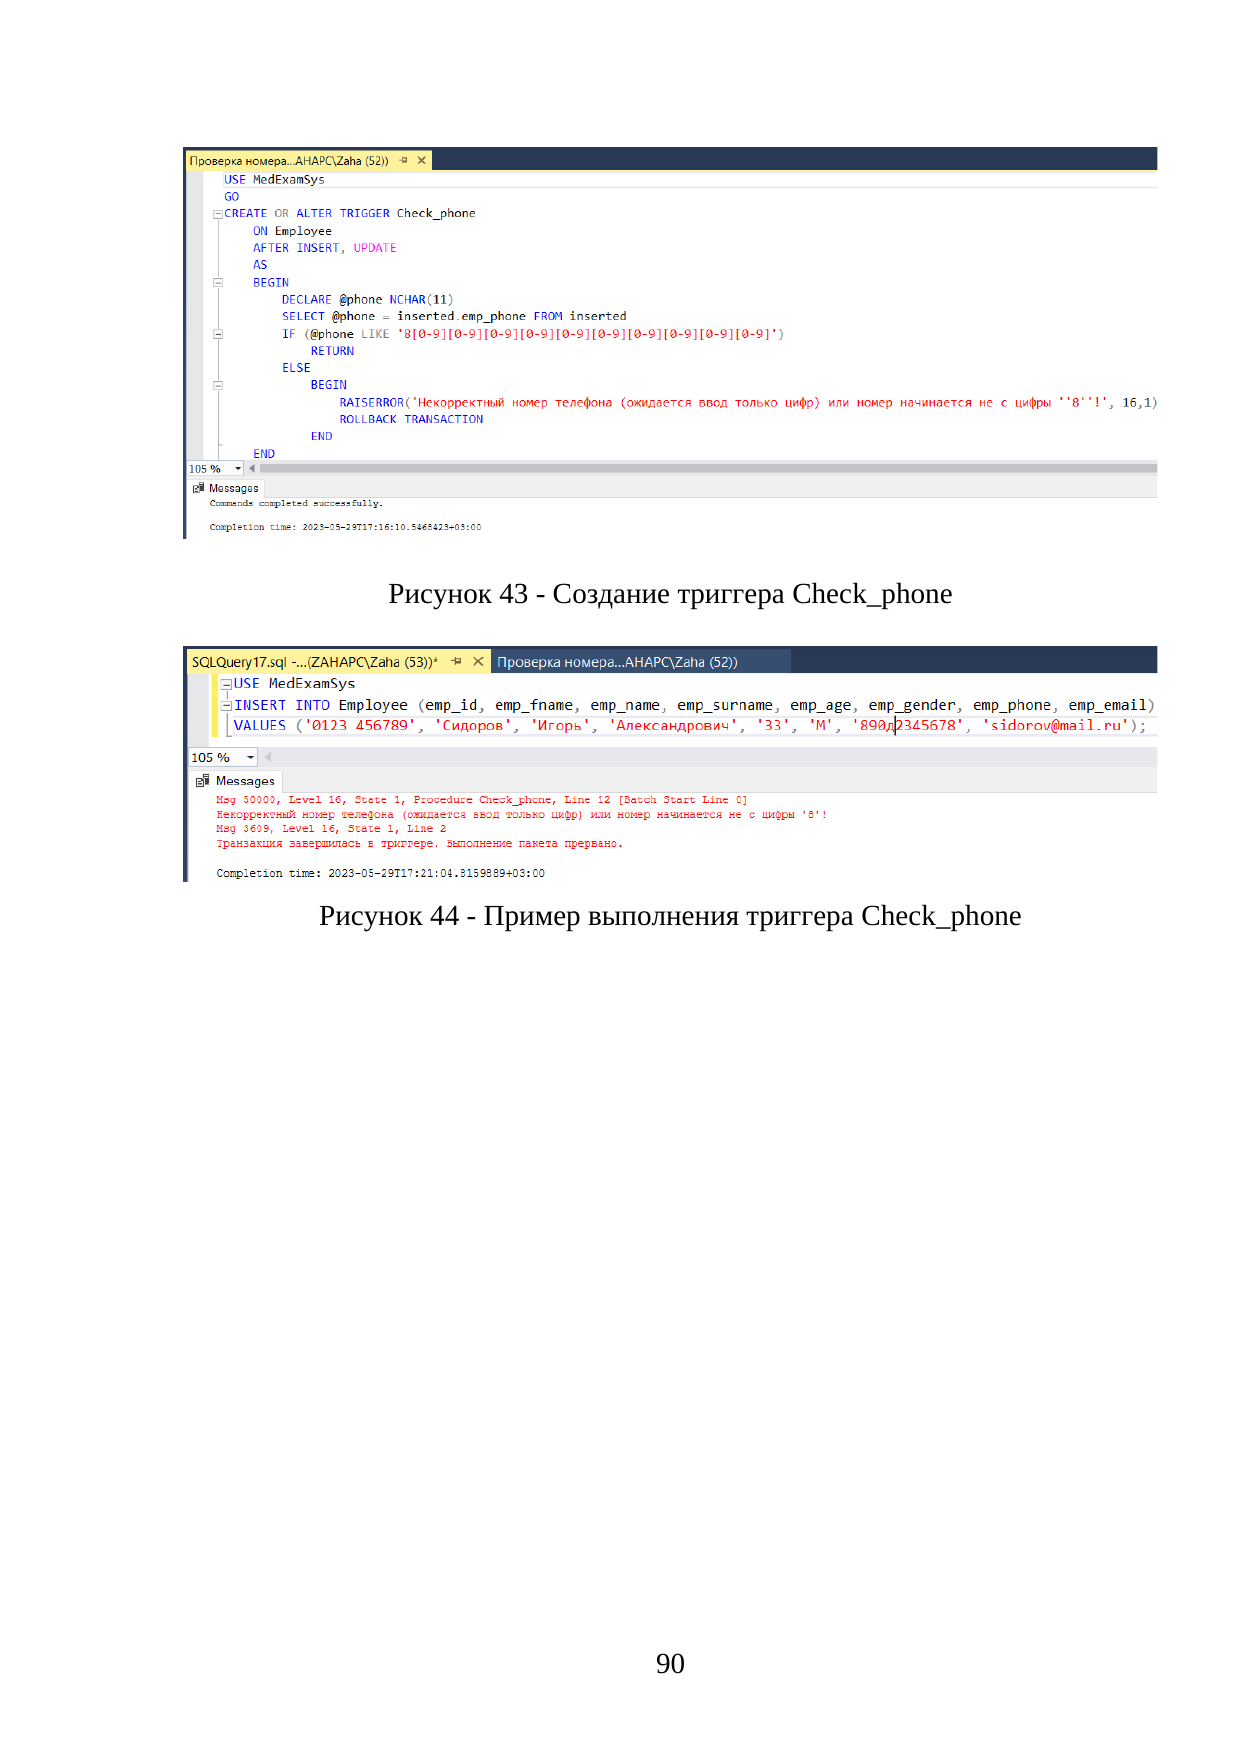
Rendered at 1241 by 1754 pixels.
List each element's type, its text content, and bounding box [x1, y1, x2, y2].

text Рисунок 43 - Создание триггера Check_phone [177, 576, 1163, 609]
picture [183, 147, 1158, 539]
picture [183, 646, 1158, 882]
text Рисунок 44 - Пример выполнения триггера Check_phone [177, 898, 1163, 932]
